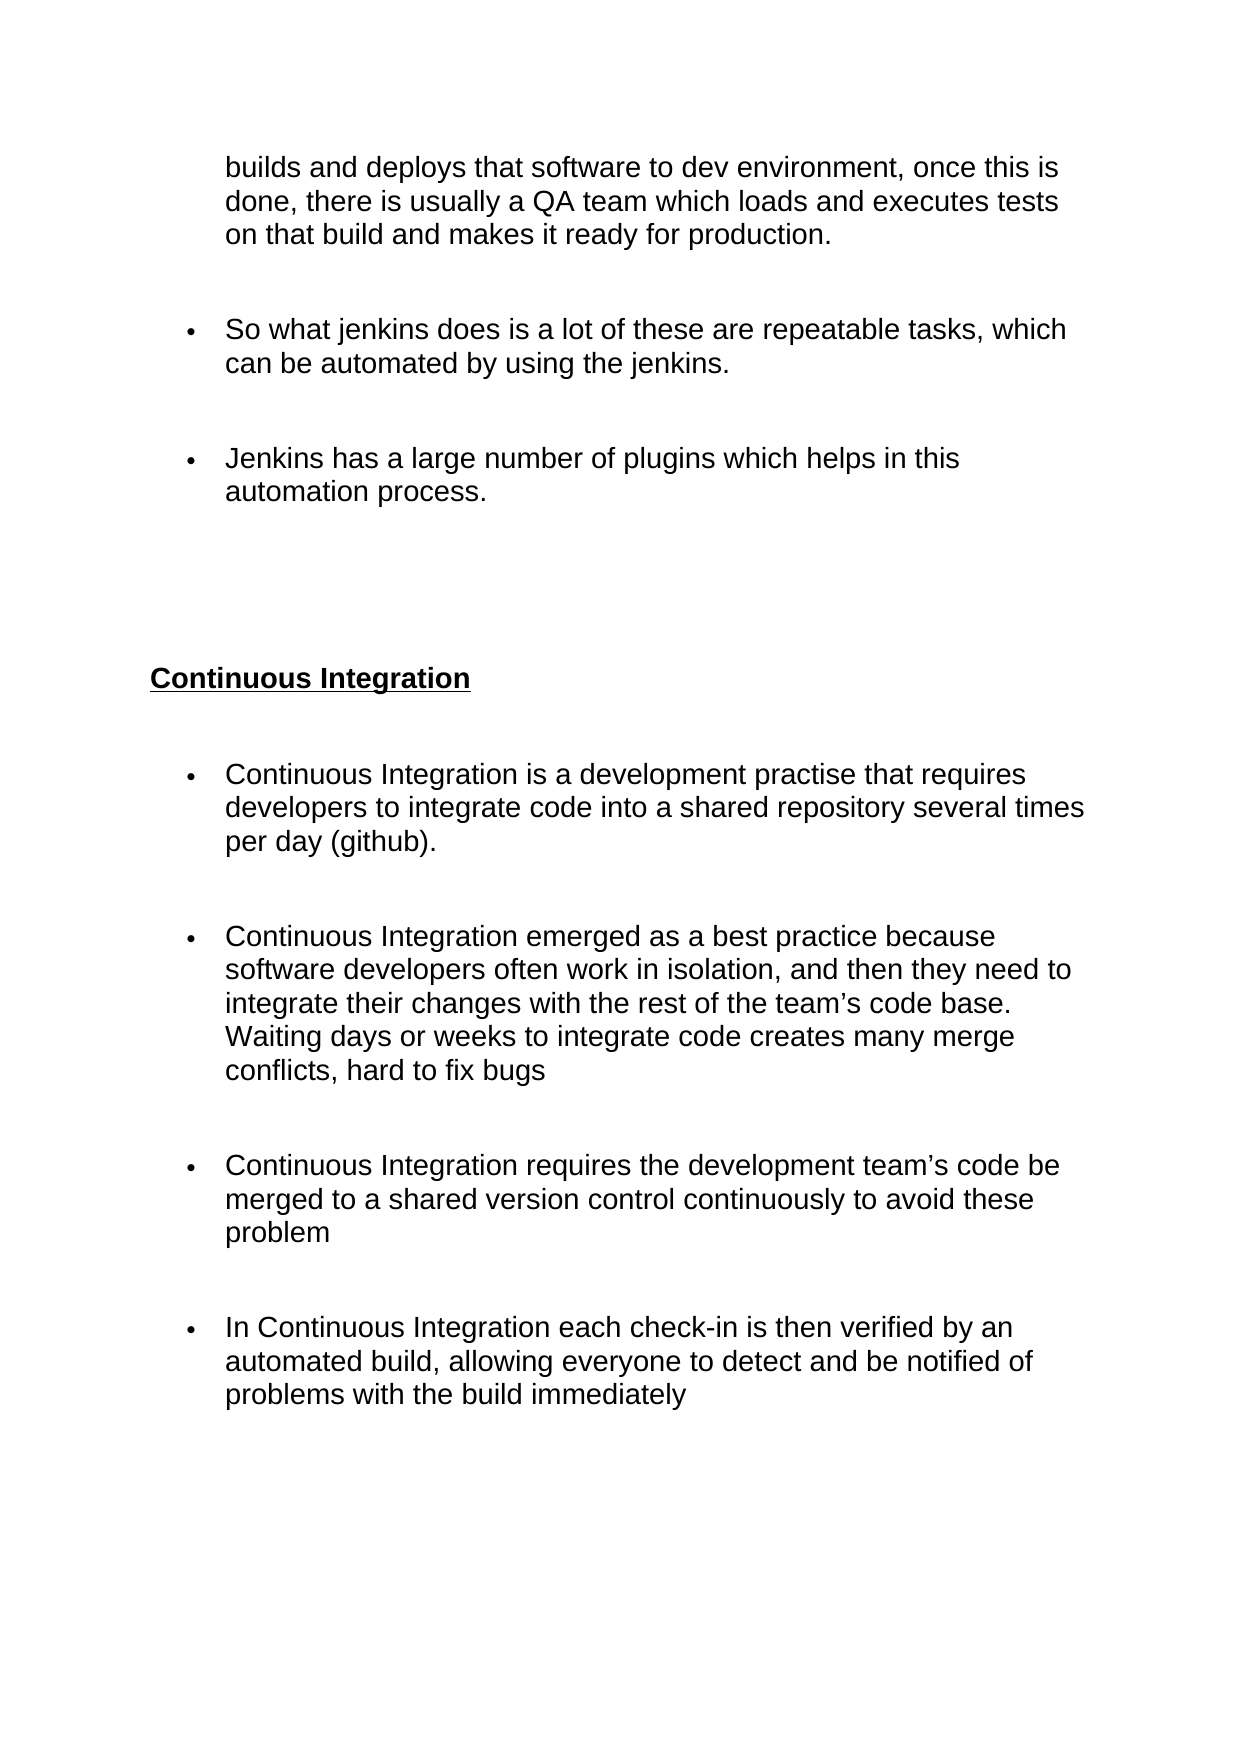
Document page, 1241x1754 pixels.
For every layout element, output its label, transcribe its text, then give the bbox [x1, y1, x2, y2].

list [187, 150, 1090, 251]
list In Continuous Integration each check-in is then verified by an automated build, allowing everyone to detect and be notified of problems with the build immediately [187, 1310, 1090, 1411]
list Continuous Integration emerged as a best practice because software developers often work in isolation, and then they need to integrate their changes with the rest of the team’s code base. Waiting days or weeks to integrate code creates many merge conflicts, hard to fix bugs [187, 919, 1090, 1087]
list Continuous Integration is a development practise that requires developers to integrate code into a shared repository several times per day (github). [187, 757, 1090, 857]
list So what jenkins does is a lot of these are repeatable tasks, which can be automated by using the jenkins. [187, 312, 1090, 379]
text Continuous Integration [150, 662, 1090, 695]
list Jenkins has a large number of plugins which helps in this automation process. [187, 441, 1090, 508]
list Continuous Integration requires the development team’s code be merged to a shared version control continuously to avoid these problem [187, 1148, 1090, 1249]
